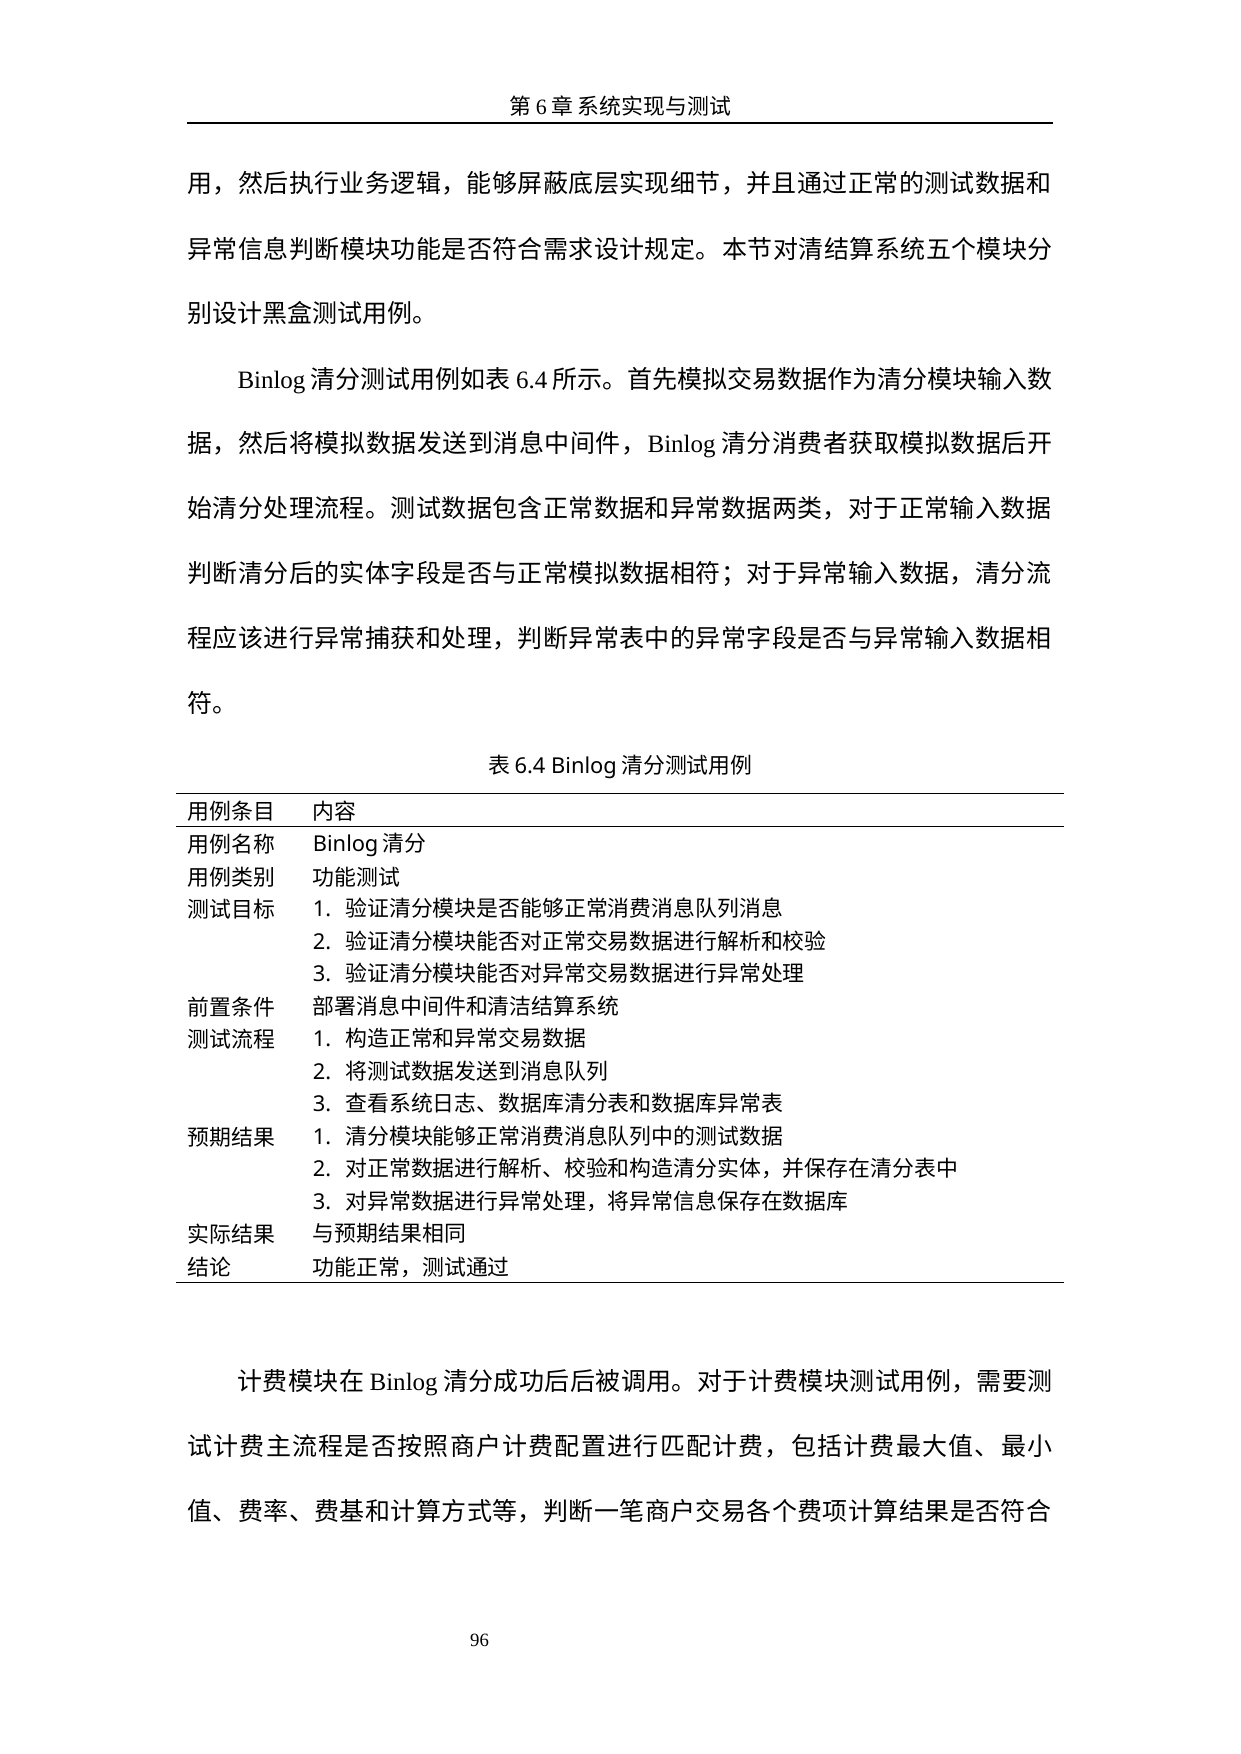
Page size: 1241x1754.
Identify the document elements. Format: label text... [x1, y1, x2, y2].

table_cell 功能测试 [301, 860, 1064, 892]
table_cell 构造正常和异常交易数据 将测试数据发送到消息队列 查看系统日志、数据库清分表和数据库异常表 [301, 1022, 1064, 1119]
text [187, 1348, 1053, 1543]
table_cell 测试目标 [176, 892, 301, 989]
table_cell 功能正常，测试通过 [301, 1250, 1064, 1282]
text Binlog清分测试用例如表6.4所示。首先模拟交易数据作为清分模块输入数据，然后将模拟数据发送到消息中间件，Binlog清分消费者获取模拟数据后开始清分处理流程。测试数据包含正常数据和异常数据两类，对于正常输入数据判断清分后的实体字段是否与正常模拟数据相符；对于异常输入数据，清分流程应该进行异常捕获和处理，判断异常表中的异常字段是否与异常输入数据相符。 [187, 345, 1053, 735]
table_cell Binlog清分 [301, 827, 1064, 859]
table_header 内容 [301, 794, 1064, 826]
table_cell 清分模块能够正常消费消息队列中的测试数据 对正常数据进行解析、校验和构造清分实体，并保存在清分表中 对异常数据进行异常处理，将异常信息保存在数据库 [301, 1120, 1064, 1217]
table_cell 预期结果 [176, 1120, 301, 1217]
table_cell 与预期结果相同 [301, 1217, 1064, 1249]
table_header 用例条目 [176, 794, 301, 826]
table_cell 用例名称 [176, 827, 301, 859]
table_cell 前置条件 [176, 990, 301, 1022]
table_cell 用例类别 [176, 860, 301, 892]
table_cell 部署消息中间件和清洁结算系统 [301, 990, 1064, 1022]
table_cell 实际结果 [176, 1217, 301, 1249]
table_cell 测试流程 [176, 1022, 301, 1119]
table_cell 结论 [176, 1250, 301, 1282]
table_cell 验证清分模块是否能够正常消费消息队列消息 验证清分模块能否对正常交易数据进行解析和校验 验证清分模块能否对异常交易数据进行异常处理 [301, 892, 1064, 989]
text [187, 150, 1053, 345]
text 表6.4 Binlog清分测试用例 [187, 747, 1053, 780]
